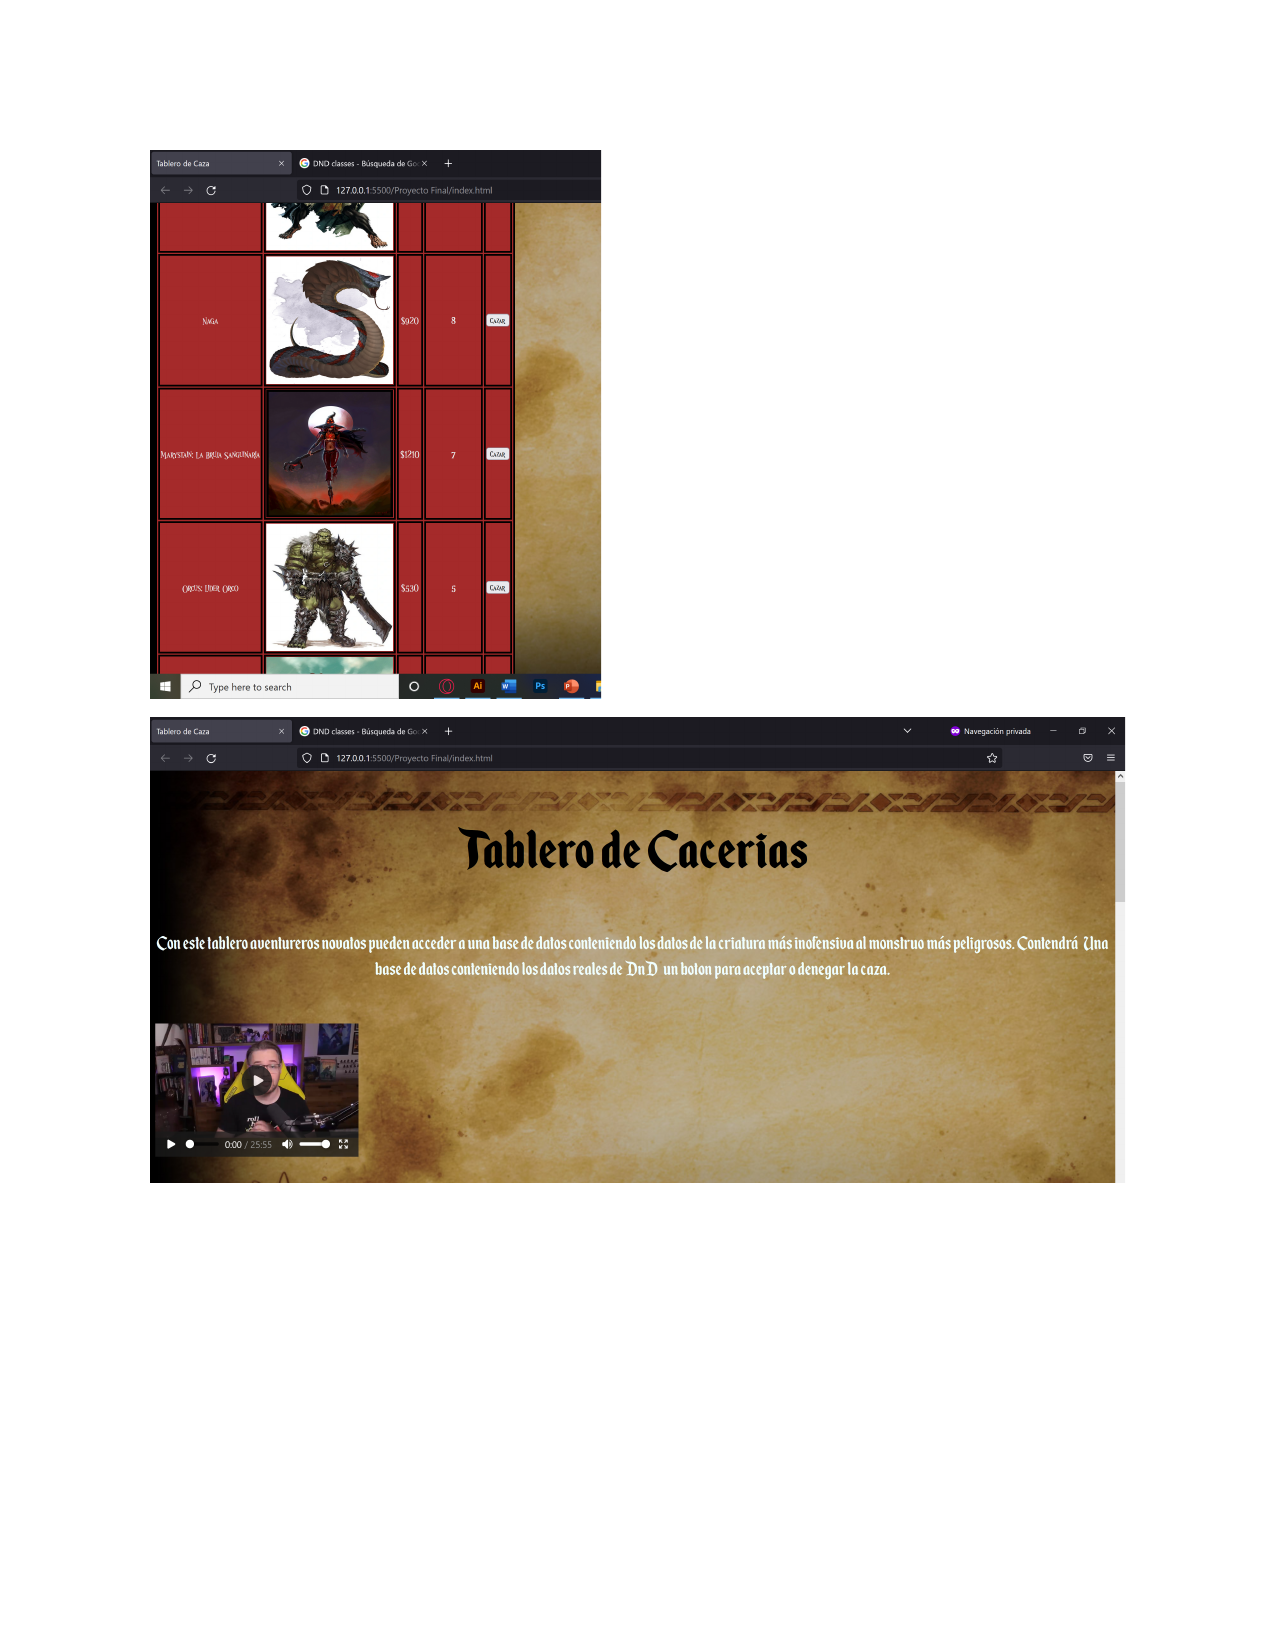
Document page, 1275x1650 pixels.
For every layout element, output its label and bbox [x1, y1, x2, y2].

picture [150, 717, 1125, 1183]
picture [150, 150, 602, 699]
